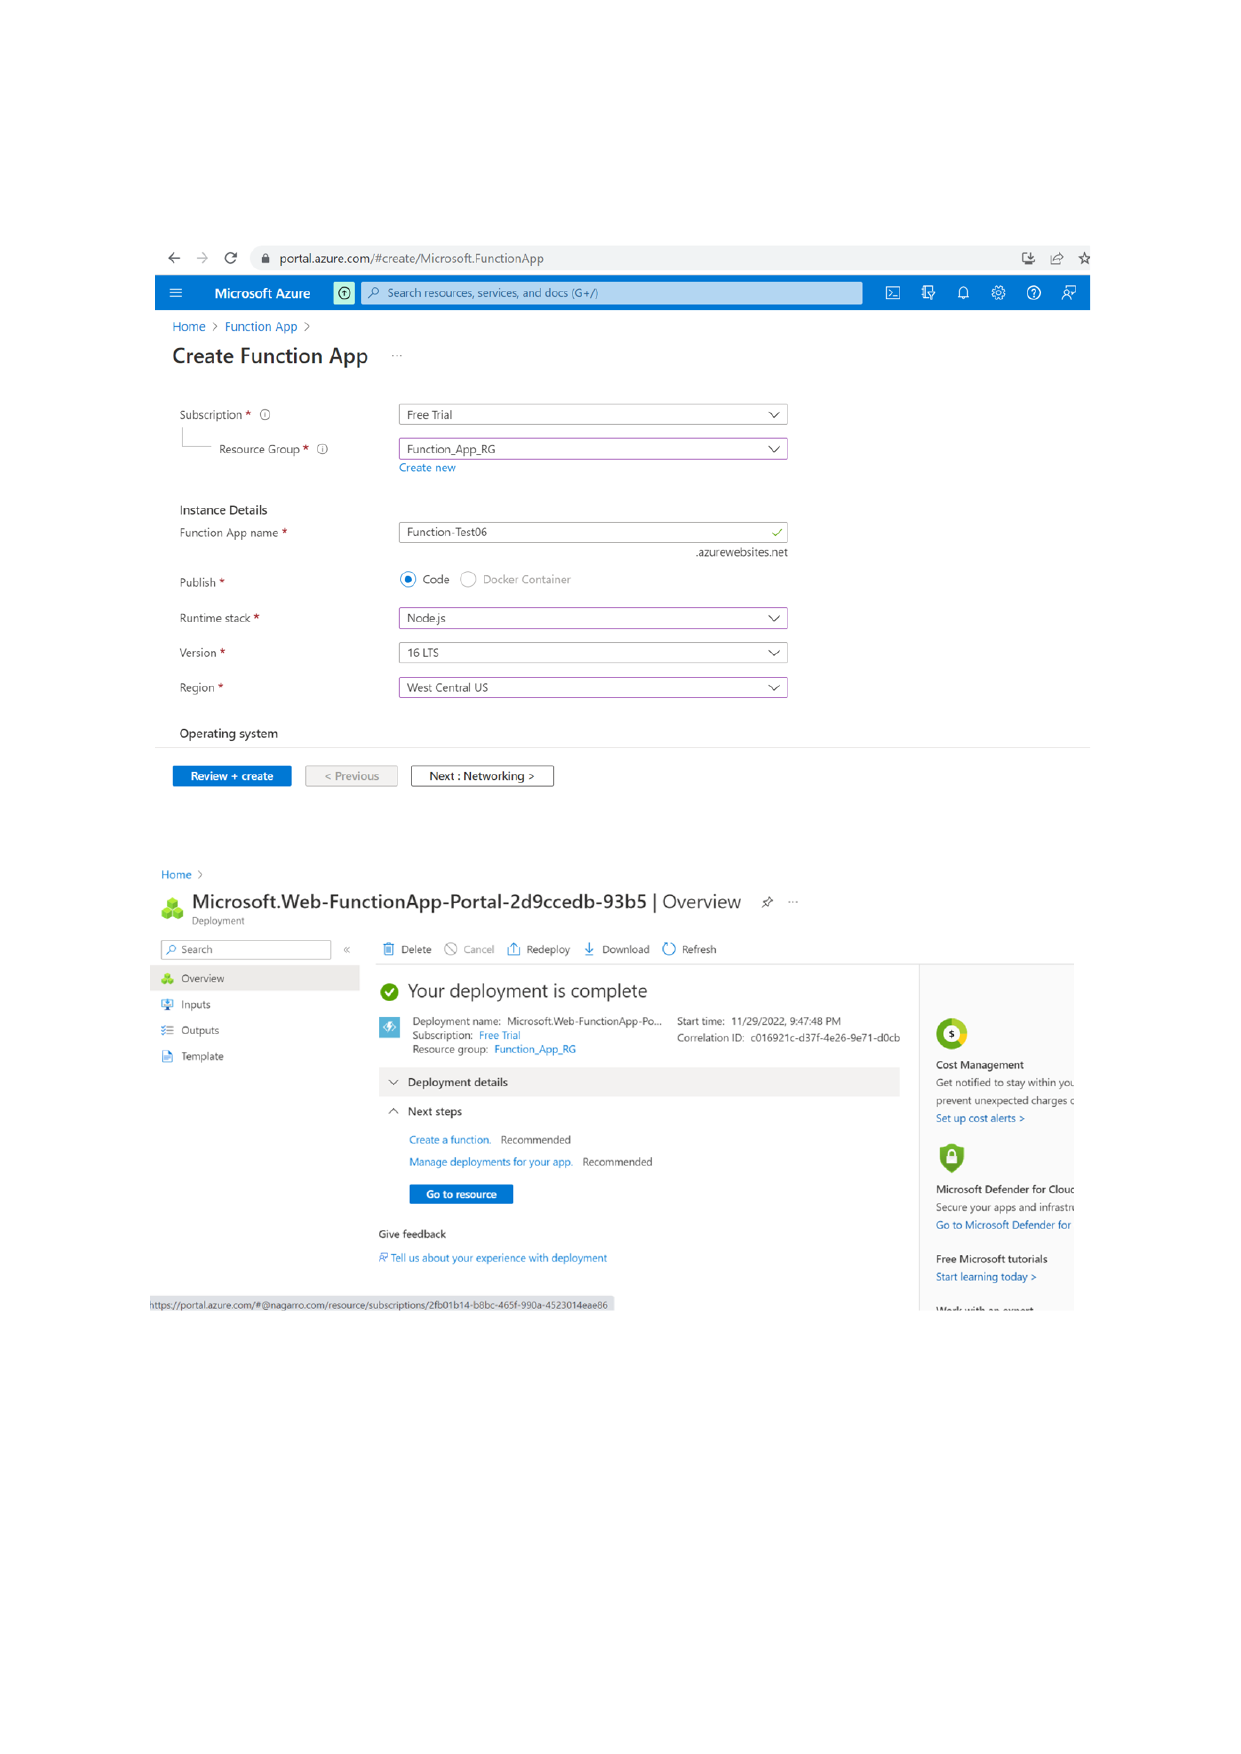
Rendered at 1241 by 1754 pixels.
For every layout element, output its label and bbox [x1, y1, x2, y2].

picture [150, 864, 1091, 1324]
picture [150, 243, 1091, 799]
